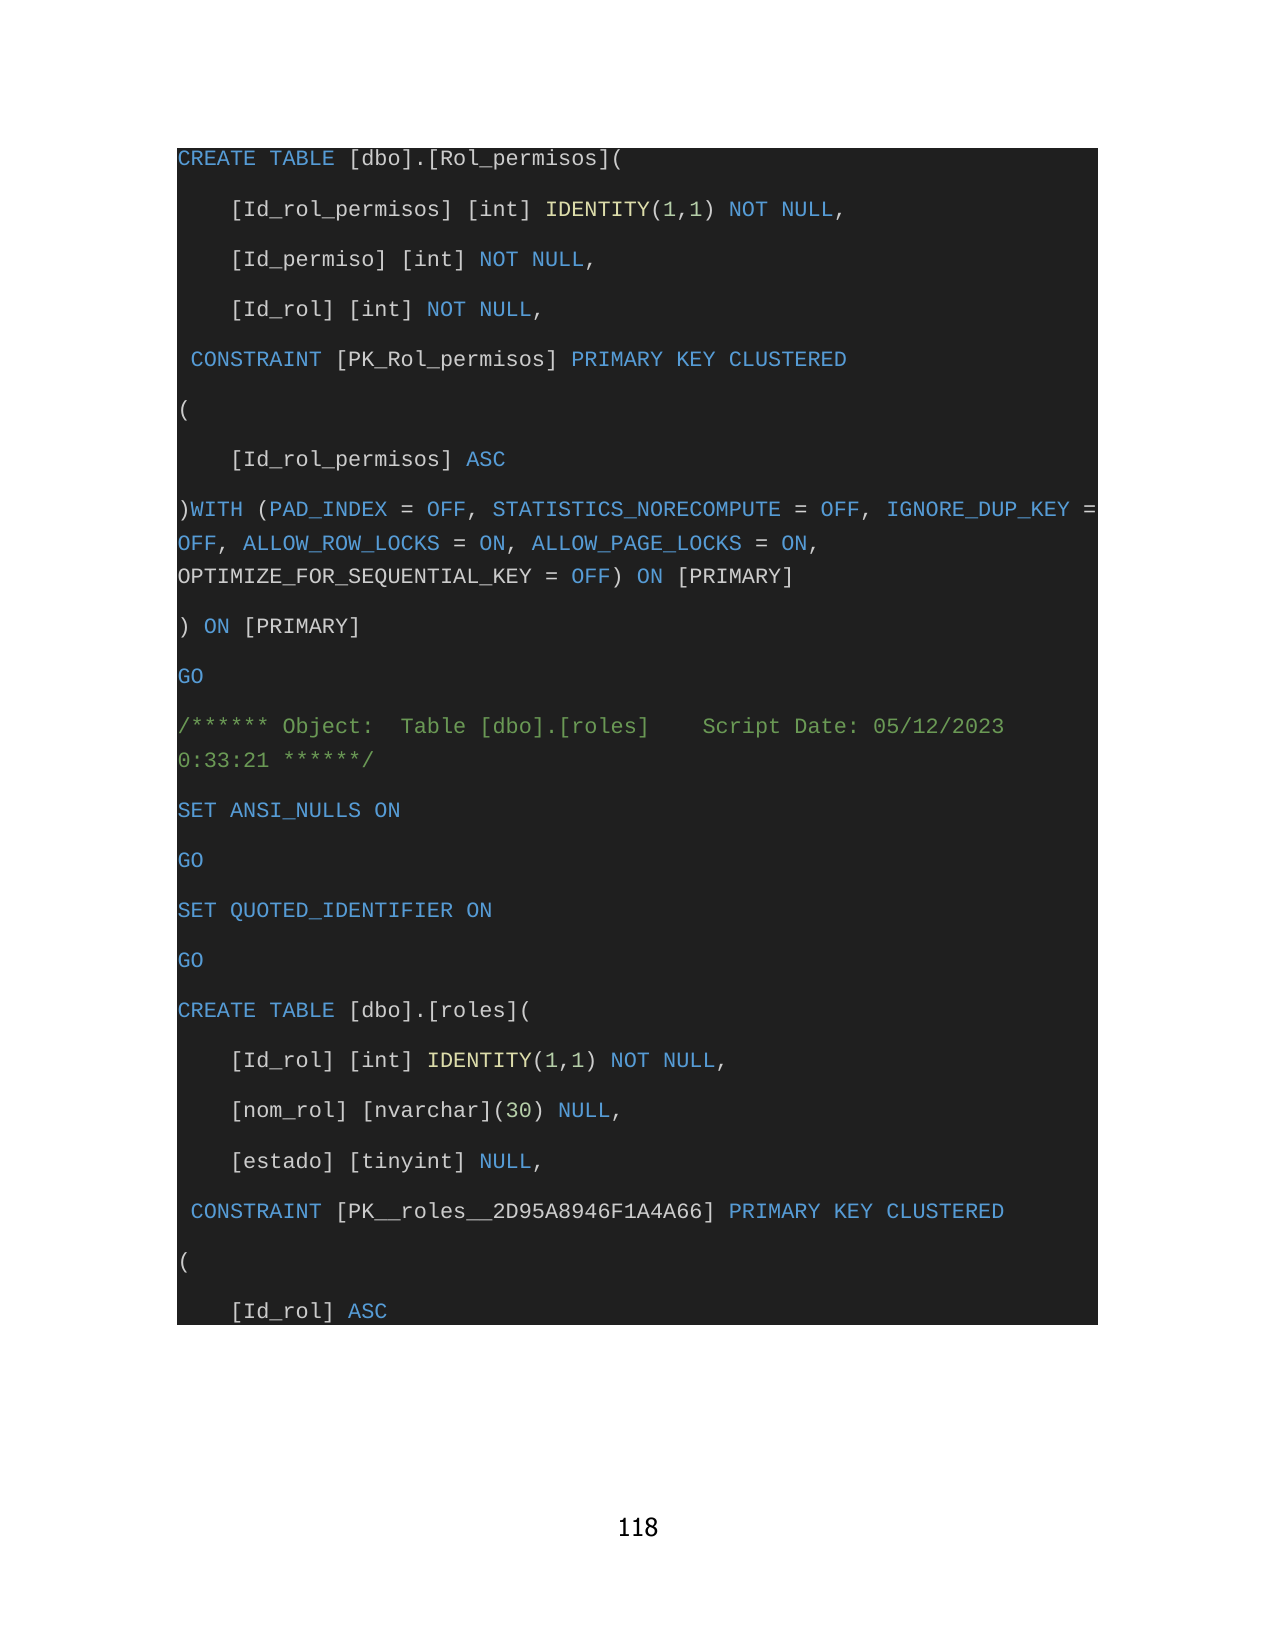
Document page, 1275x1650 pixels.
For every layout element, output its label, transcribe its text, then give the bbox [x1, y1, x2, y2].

text GO [177, 849, 1098, 874]
text [estado] [tinyint] NULL, [177, 1150, 1098, 1174]
text SET QUOTED_IDENTIFIER ON [177, 899, 1098, 924]
text [Id_rol] [int] NOT NULL, [177, 298, 1098, 323]
text SET ANSI_NULLS ON [177, 799, 1098, 824]
text [Id_rol] [int] IDENTITY(1,1) NOT NULL, [177, 1049, 1098, 1074]
text CONSTRAINT [PK_Rol_permisos] PRIMARY KEY CLUSTERED [177, 348, 1098, 373]
text [Id_rol_permisos] ASC [177, 448, 1098, 473]
text CONSTRAINT [PK__roles__2D95A8946F1A4A66] PRIMARY KEY CLUSTERED [177, 1200, 1098, 1225]
text /****** Object: Table [dbo].[roles] Script Date: 05/12/2023 0:33:21 ******/ [177, 716, 1098, 774]
text [Id_rol_permisos] [int] IDENTITY(1,1) NOT NULL, [177, 198, 1098, 222]
text [nom_rol] [nvarchar](30) NULL, [177, 1100, 1098, 1124]
text ) ON [PRIMARY] [177, 615, 1098, 640]
text GO [177, 665, 1098, 690]
text )WITH (PAD_INDEX = OFF, STATISTICS_NORECOMPUTE = OFF, IGNORE_DUP_KEY = OFF, ALLOW_ROW_LOCKS = ON, ALLOW_PAGE_LOCKS = ON, OPTIMIZE_FOR_SEQUENTIAL_KEY = OFF) ON [PRIMARY] [177, 498, 1098, 590]
text CREATE TABLE [dbo].[roles]( [177, 999, 1098, 1024]
text [Id_permiso] [int] NOT NULL, [177, 248, 1098, 273]
text [Id_rol] ASC [177, 1300, 1098, 1325]
text CREATE TABLE [dbo].[Rol_permisos]( [177, 148, 1098, 172]
text ( [177, 398, 1098, 423]
text GO [177, 949, 1098, 974]
text ( [177, 1250, 1098, 1275]
